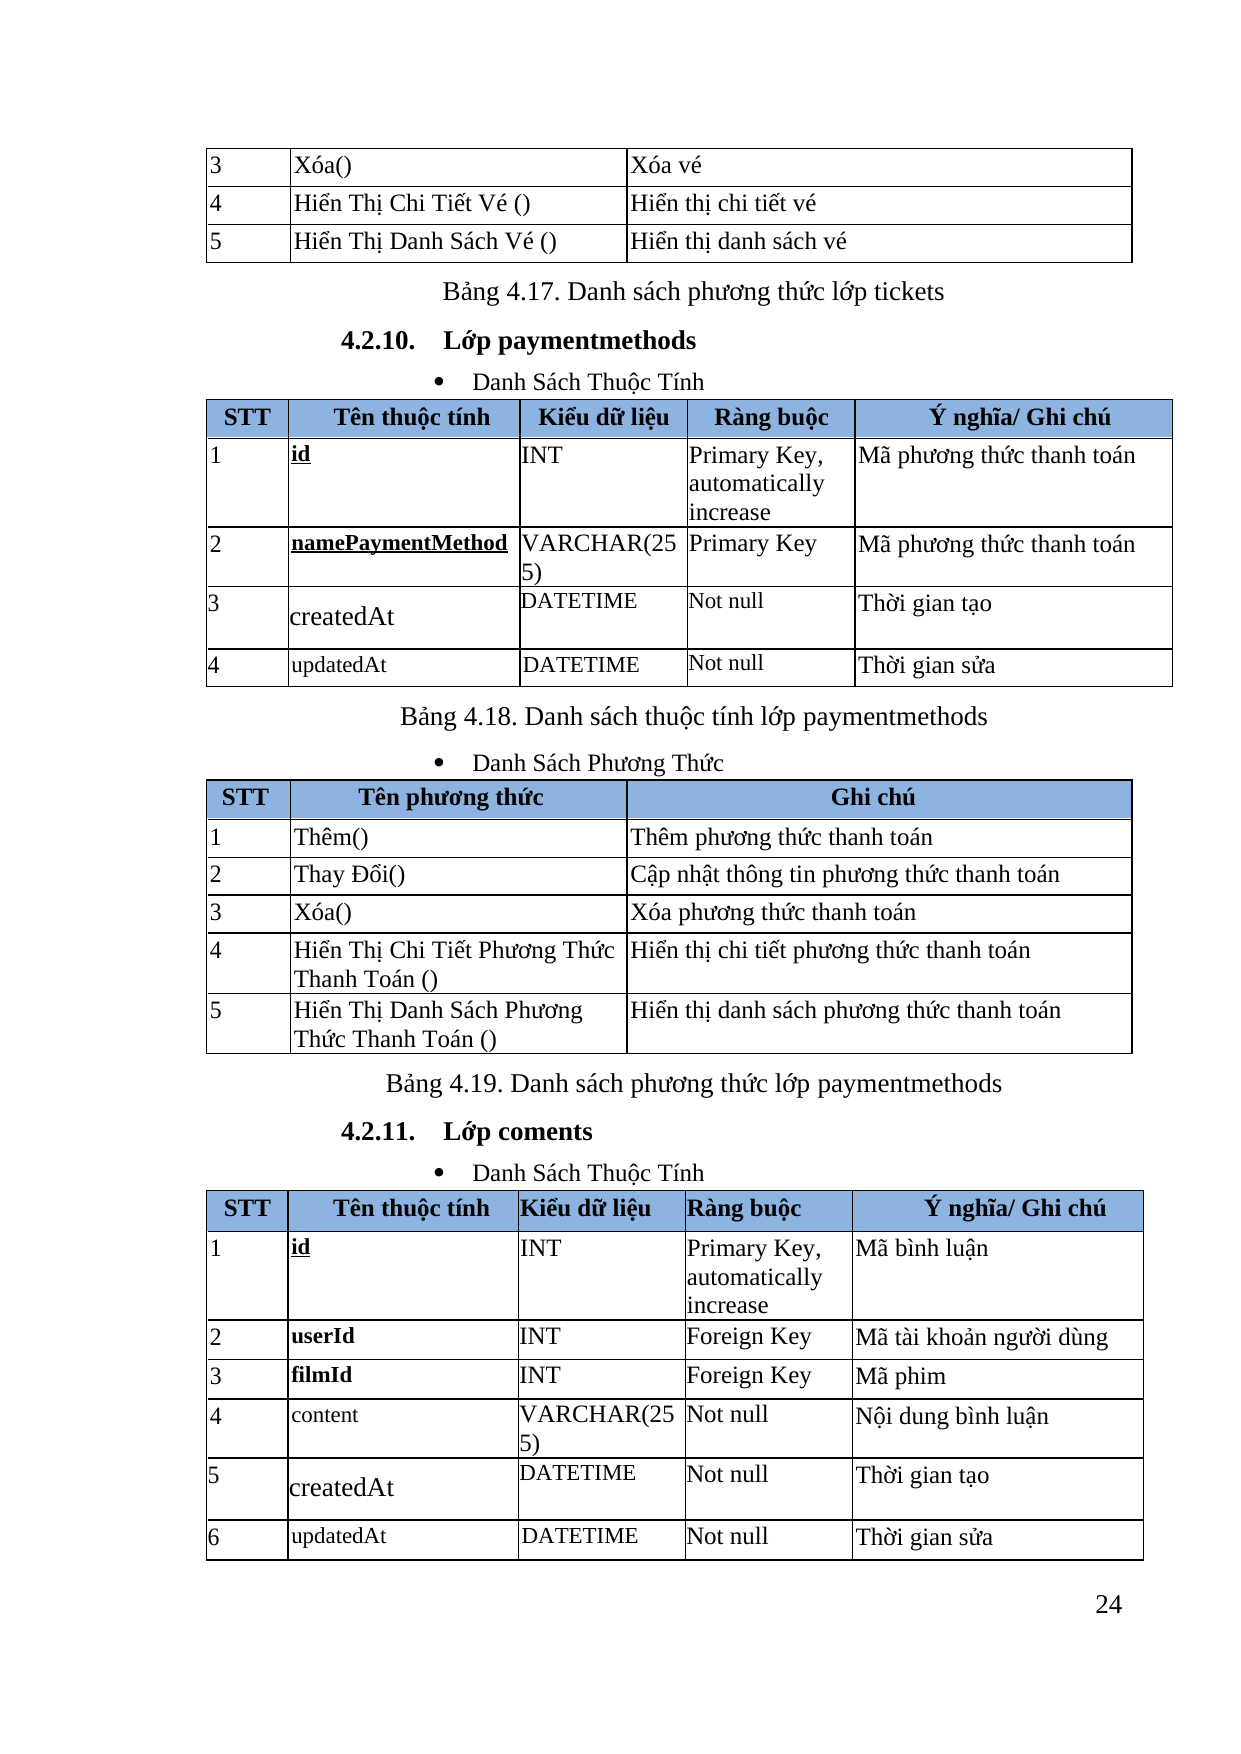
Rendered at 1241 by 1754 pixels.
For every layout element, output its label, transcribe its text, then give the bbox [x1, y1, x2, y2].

table_cell DATETIME [521, 587, 687, 648]
table_cell userId [289, 1321, 518, 1359]
table_header Kiểu dữ liệu [519, 1191, 685, 1231]
table_cell Hiển thị danh sách phương thức thanh toán [628, 994, 1131, 1053]
table_cell 1 [207, 439, 288, 526]
table_cell 4 [207, 933, 290, 992]
table_cell Thêm phương thức thanh toán [628, 820, 1131, 856]
table_header Ý nghĩa/ Ghi chú [853, 1191, 1143, 1231]
table_cell Thêm() [291, 820, 626, 856]
table_cell Primary Key [688, 528, 854, 586]
table_cell Mã tài khoản người dùng [853, 1321, 1143, 1359]
table_cell Thời gian sửa [856, 650, 1172, 686]
table_header STT [207, 1191, 287, 1231]
table_cell INT [519, 1360, 685, 1398]
table_cell 5 [207, 994, 290, 1053]
table_cell Not null [686, 1400, 852, 1457]
table_cell namePaymentMethod [289, 528, 519, 586]
table_cell Mã phương thức thanh toán [856, 528, 1172, 586]
table_cell Xóa vé [628, 149, 1131, 186]
table_cell DATETIME [519, 1459, 685, 1519]
table_header STT [207, 781, 290, 818]
table_cell Not null [688, 587, 854, 648]
table_cell Hiển Thị Chi Tiết Phương Thức Thanh Toán () [291, 934, 626, 992]
text Bảng 4.19. Danh sách phương thức lớp paymentmethods [265, 1067, 1122, 1098]
table_cell 3 [207, 1360, 287, 1398]
table_cell Primary Key, automatically increase [686, 1232, 852, 1319]
table_cell Hiển Thị Danh Sách Phương Thức Thanh Toán () [291, 994, 626, 1053]
text Bảng 4.18. Danh sách thuộc tính lớp paymentmethods [265, 700, 1122, 731]
table_cell 2 [207, 1320, 287, 1359]
table_cell Cập nhật thông tin phương thức thanh toán [628, 858, 1131, 894]
table_cell Xóa() [291, 896, 626, 932]
table_cell 1 [207, 820, 290, 856]
table_cell 2 [207, 527, 288, 586]
table_cell Hiển thị danh sách vé [628, 225, 1131, 261]
table_cell 3 [207, 149, 290, 186]
text Bảng 4.17. Danh sách phương thức lớp tickets [265, 276, 1122, 307]
table_header Tên phương thức [291, 781, 626, 818]
subtitle Lớp paymentmethods [341, 324, 1107, 355]
table_header Kiểu dữ liệu [521, 400, 687, 437]
table_cell Mã phương thức thanh toán [856, 439, 1172, 526]
table_cell Hiển Thị Chi Tiết Vé () [291, 187, 626, 223]
table_cell Hiển thị chi tiết vé [628, 187, 1131, 223]
table_cell 5 [207, 225, 290, 261]
table_cell Hiển Thị Danh Sách Vé () [291, 225, 626, 261]
table_cell createdAt [289, 587, 519, 648]
table_cell 4 [207, 1399, 287, 1457]
table_cell id [289, 439, 519, 526]
table_cell INT [519, 1321, 685, 1359]
table_cell Nội dung bình luận [853, 1400, 1143, 1457]
table_cell updatedAt [289, 650, 519, 686]
table_header Ý nghĩa/ Ghi chú [856, 400, 1172, 437]
table_cell 4 [207, 649, 288, 686]
table_cell content [289, 1400, 518, 1457]
table_cell DATETIME [521, 650, 687, 686]
table_cell 3 [207, 895, 290, 932]
list Danh Sách Thuộc Tính [434, 1158, 1122, 1187]
table_cell 1 [207, 1232, 287, 1319]
table_cell Not null [686, 1521, 852, 1559]
table_cell Thời gian tạo [856, 587, 1172, 648]
table_cell Not null [686, 1459, 852, 1519]
table_cell Hiển thị chi tiết phương thức thanh toán [628, 934, 1131, 992]
table_cell DATETIME [519, 1521, 685, 1559]
table_cell Mã phim [853, 1360, 1143, 1398]
table_cell filmId [289, 1360, 518, 1398]
table_header Ghi chú [628, 781, 1131, 818]
table_cell Thời gian tạo [853, 1459, 1143, 1519]
table_cell INT [519, 1232, 685, 1319]
table_cell VARCHAR(255) [519, 1400, 685, 1457]
table_cell 2 [207, 858, 290, 894]
table_cell Mã bình luận [853, 1232, 1143, 1319]
table_cell updatedAt [289, 1521, 518, 1559]
subtitle Lớp coments [341, 1115, 1107, 1146]
table_cell Thời gian sửa [853, 1521, 1143, 1559]
table_cell Not null [688, 650, 854, 686]
list Danh Sách Phương Thức [434, 748, 1122, 777]
table_cell Foreign Key [686, 1360, 852, 1398]
table_cell id [289, 1232, 518, 1319]
table_cell INT [521, 439, 687, 526]
table_cell Primary Key, automatically increase [688, 439, 854, 526]
table_cell createdAt [289, 1459, 518, 1519]
table_cell Foreign Key [686, 1321, 852, 1359]
table_cell 6 [207, 1520, 287, 1559]
table_cell Xóa() [291, 149, 626, 186]
table_header Ràng buộc [686, 1191, 852, 1231]
table_header STT [207, 400, 288, 437]
table_header Tên thuộc tính [289, 1191, 518, 1231]
table_cell 3 [207, 587, 288, 648]
table_cell 4 [207, 187, 290, 223]
table_cell Xóa phương thức thanh toán [628, 896, 1131, 932]
table_cell Thay Đổi() [291, 858, 626, 894]
table_header Tên thuộc tính [289, 400, 519, 437]
table_cell VARCHAR(255) [521, 528, 687, 586]
table_cell 5 [207, 1458, 287, 1519]
list Danh Sách Thuộc Tính [434, 367, 1122, 396]
table_header Ràng buộc [688, 400, 854, 437]
